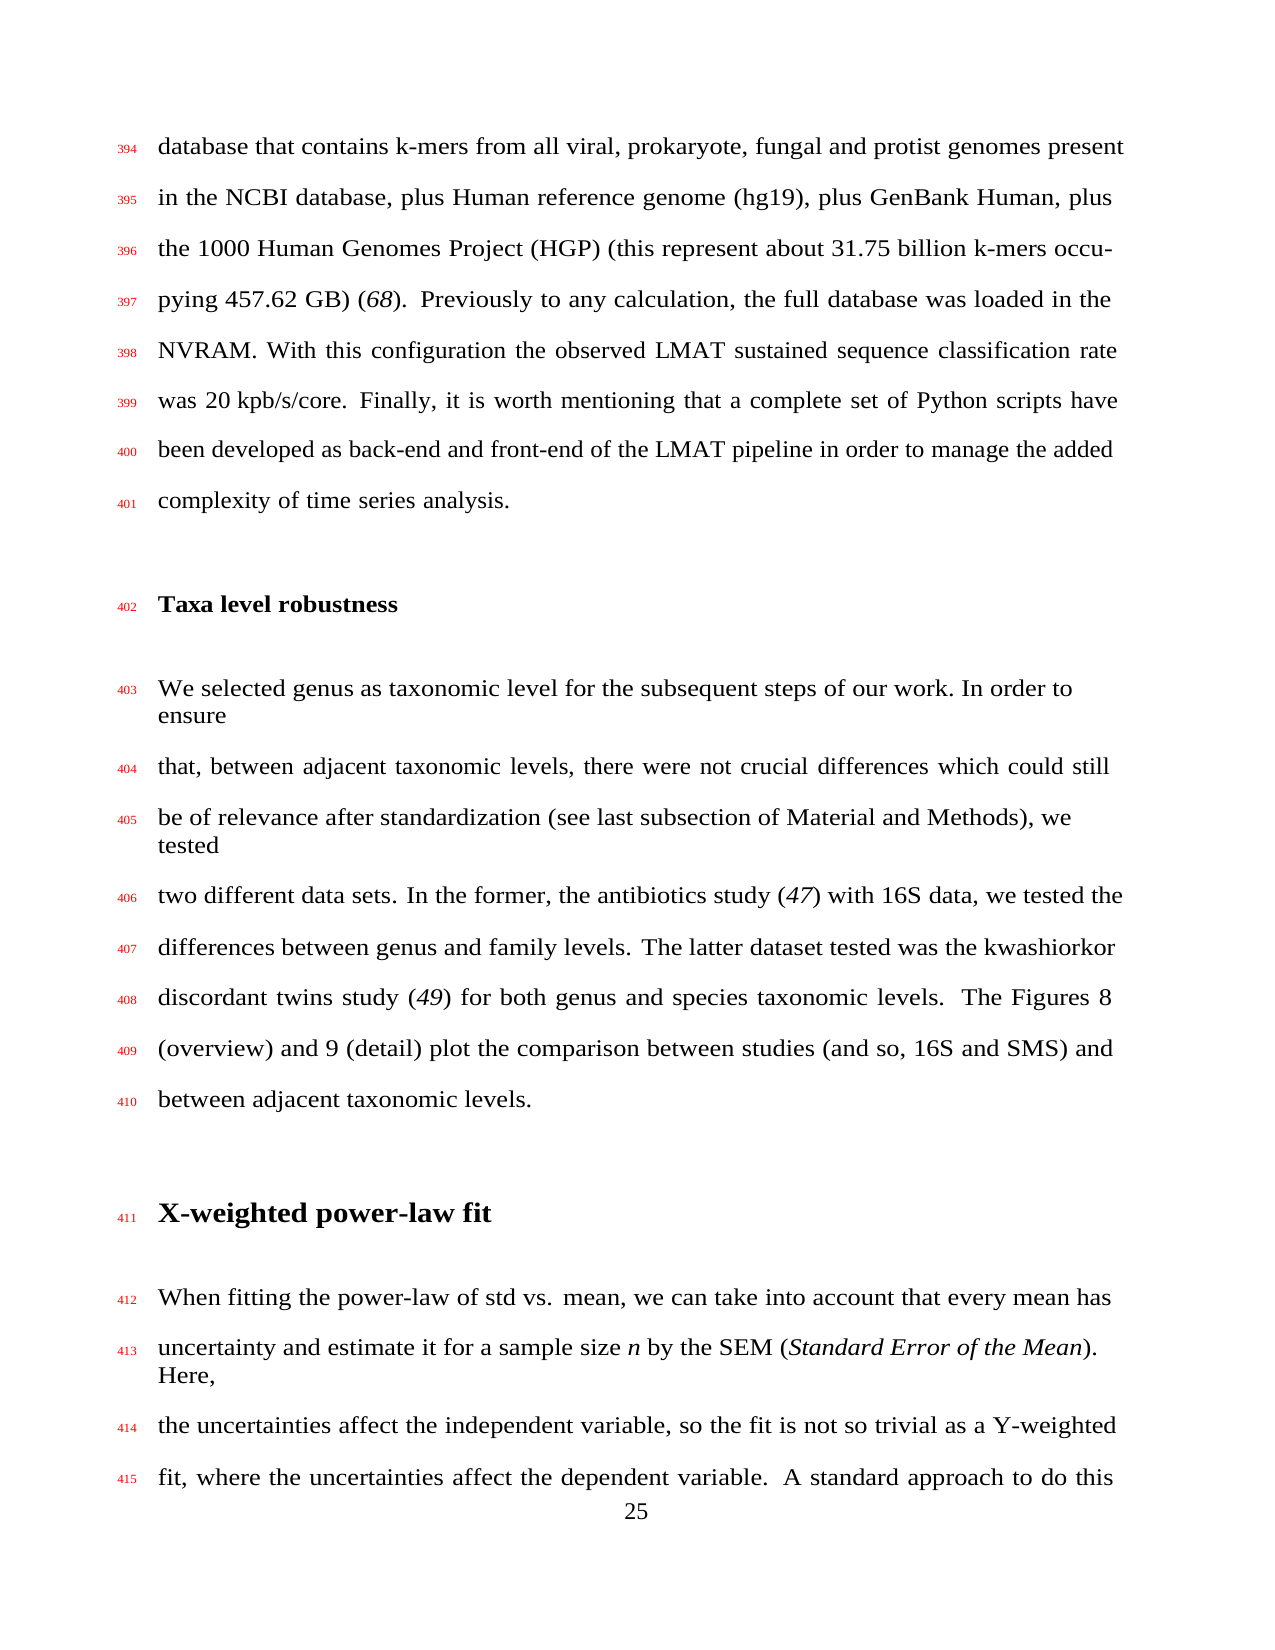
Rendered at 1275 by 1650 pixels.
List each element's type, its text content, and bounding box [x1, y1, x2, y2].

text discordant twins study (49) for both genus and species taxonomic levels. The Figures 8 [158, 983, 1129, 1011]
text be of relevance after standardization (see last subsection of Material and Methods), we tested [158, 803, 1129, 858]
text 407 [117, 942, 137, 956]
subtitle Taxa level robustness [158, 590, 1129, 618]
text fit, where the uncertainties affect the dependent variable. A standard approach to do this [158, 1462, 1129, 1490]
text 396 [117, 244, 137, 258]
text We selected genus as taxonomic level for the subsequent steps of our work. In order to ensure [158, 673, 1129, 729]
text 395 [117, 193, 137, 207]
text When fitting the power-law of std vs. mean, we can take into account that every mean has [158, 1283, 1129, 1311]
text the uncertainties affect the independent variable, so the fit is not so trivial as a Y-weighted [158, 1412, 1129, 1439]
text 405 [117, 813, 137, 827]
text (overview) and 9 (detail) plot the comparison between studies (and so, 16S and SMS) and [158, 1034, 1129, 1062]
text 402 [117, 600, 137, 614]
text two different data sets. In the former, the antibiotics study (47) with 16S data, we tested the [158, 882, 1129, 909]
text 399 [117, 395, 137, 410]
text NVRAM. With this configuration the observed LMAT sustained sequence classification rate was 20 kpb/s/core. Finally, it is worth mentioning that a complete set of Python scripts have been developed as back-end and front-end of the LMAT pipeline in order to manage the added [158, 336, 1118, 463]
text 413 [117, 1344, 137, 1358]
text differences between genus and family levels. The latter dataset tested was the kwashiorkor [158, 932, 1129, 960]
text database that contains k-mers from all viral, prokaryote, fungal and protist genomes present [158, 132, 1129, 160]
text 398 [117, 346, 137, 360]
text 400 [117, 445, 137, 459]
text 409 [117, 1044, 137, 1058]
text the 1000 Human Genomes Project (HGP) (this represent about 31.75 billion k-mers occu- [158, 234, 1129, 262]
text pying 457.62 GB) (68). Previously to any calculation, the full database was loaded in the [158, 285, 1129, 313]
text uncertainty and estimate it for a sample size n by the SEM (Standard Error of the Mean). Here, [158, 1333, 1129, 1388]
text 415 [117, 1472, 137, 1486]
text 404 [117, 762, 137, 776]
text 394 [117, 142, 137, 156]
text 408 [117, 993, 137, 1007]
text in the NCBI database, plus Human reference genome (hg19), plus GenBank Human, plus [158, 183, 1129, 211]
text 412 [117, 1293, 137, 1307]
text 414 [117, 1421, 137, 1436]
text 397 [117, 294, 137, 309]
text that, between adjacent taxonomic levels, there were not crucial differences which could still [158, 752, 1129, 780]
text 410 [117, 1095, 137, 1109]
text 406 [117, 891, 137, 906]
subtitle X-weighted power-law fit [158, 1196, 1129, 1228]
text complexity of time series analysis. [158, 487, 1129, 514]
text 411 [117, 1211, 137, 1225]
text 403 [117, 683, 137, 697]
text between adjacent taxonomic levels. [158, 1085, 1129, 1113]
text 401 [117, 497, 137, 511]
